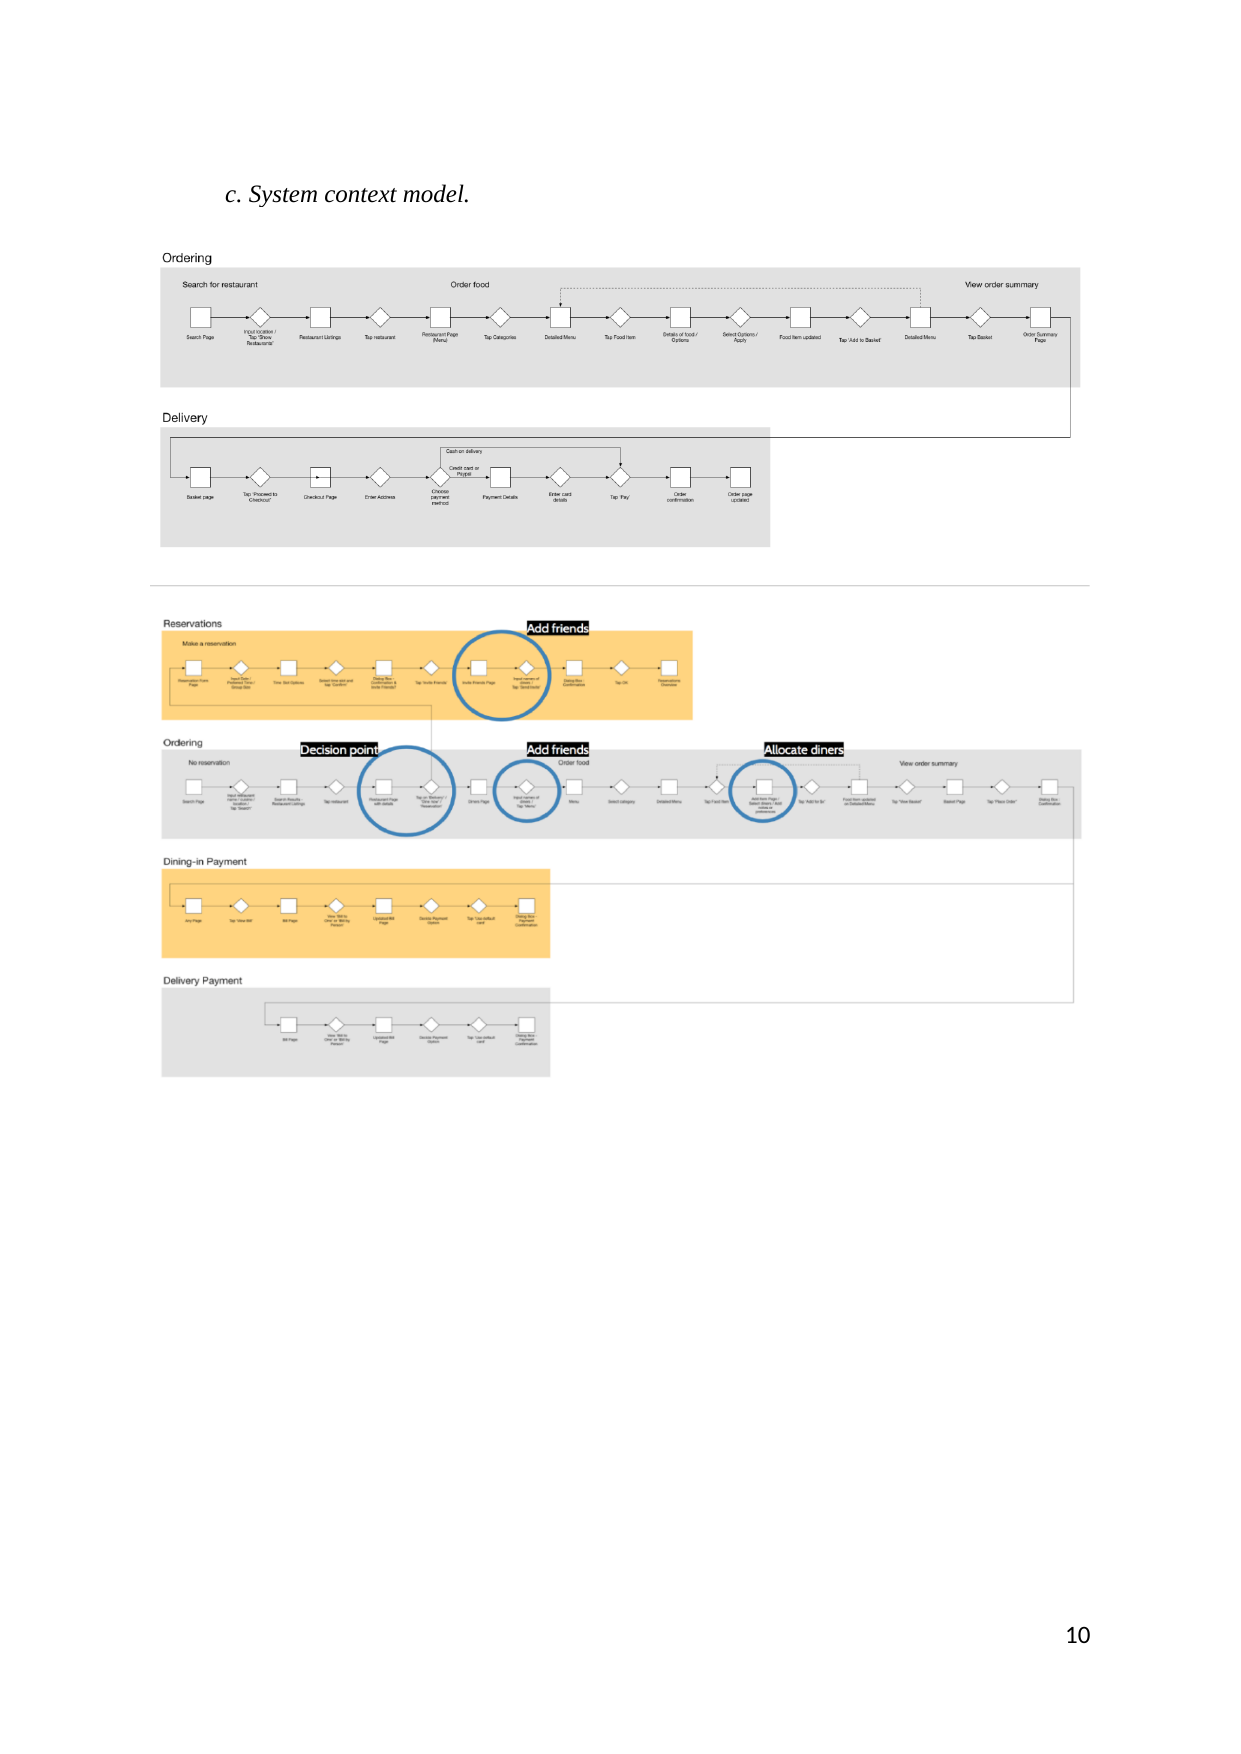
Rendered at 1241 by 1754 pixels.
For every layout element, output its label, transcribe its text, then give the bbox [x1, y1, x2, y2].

text c. System context model. [225, 179, 1090, 207]
picture [150, 585, 1090, 1084]
picture [150, 207, 1090, 557]
